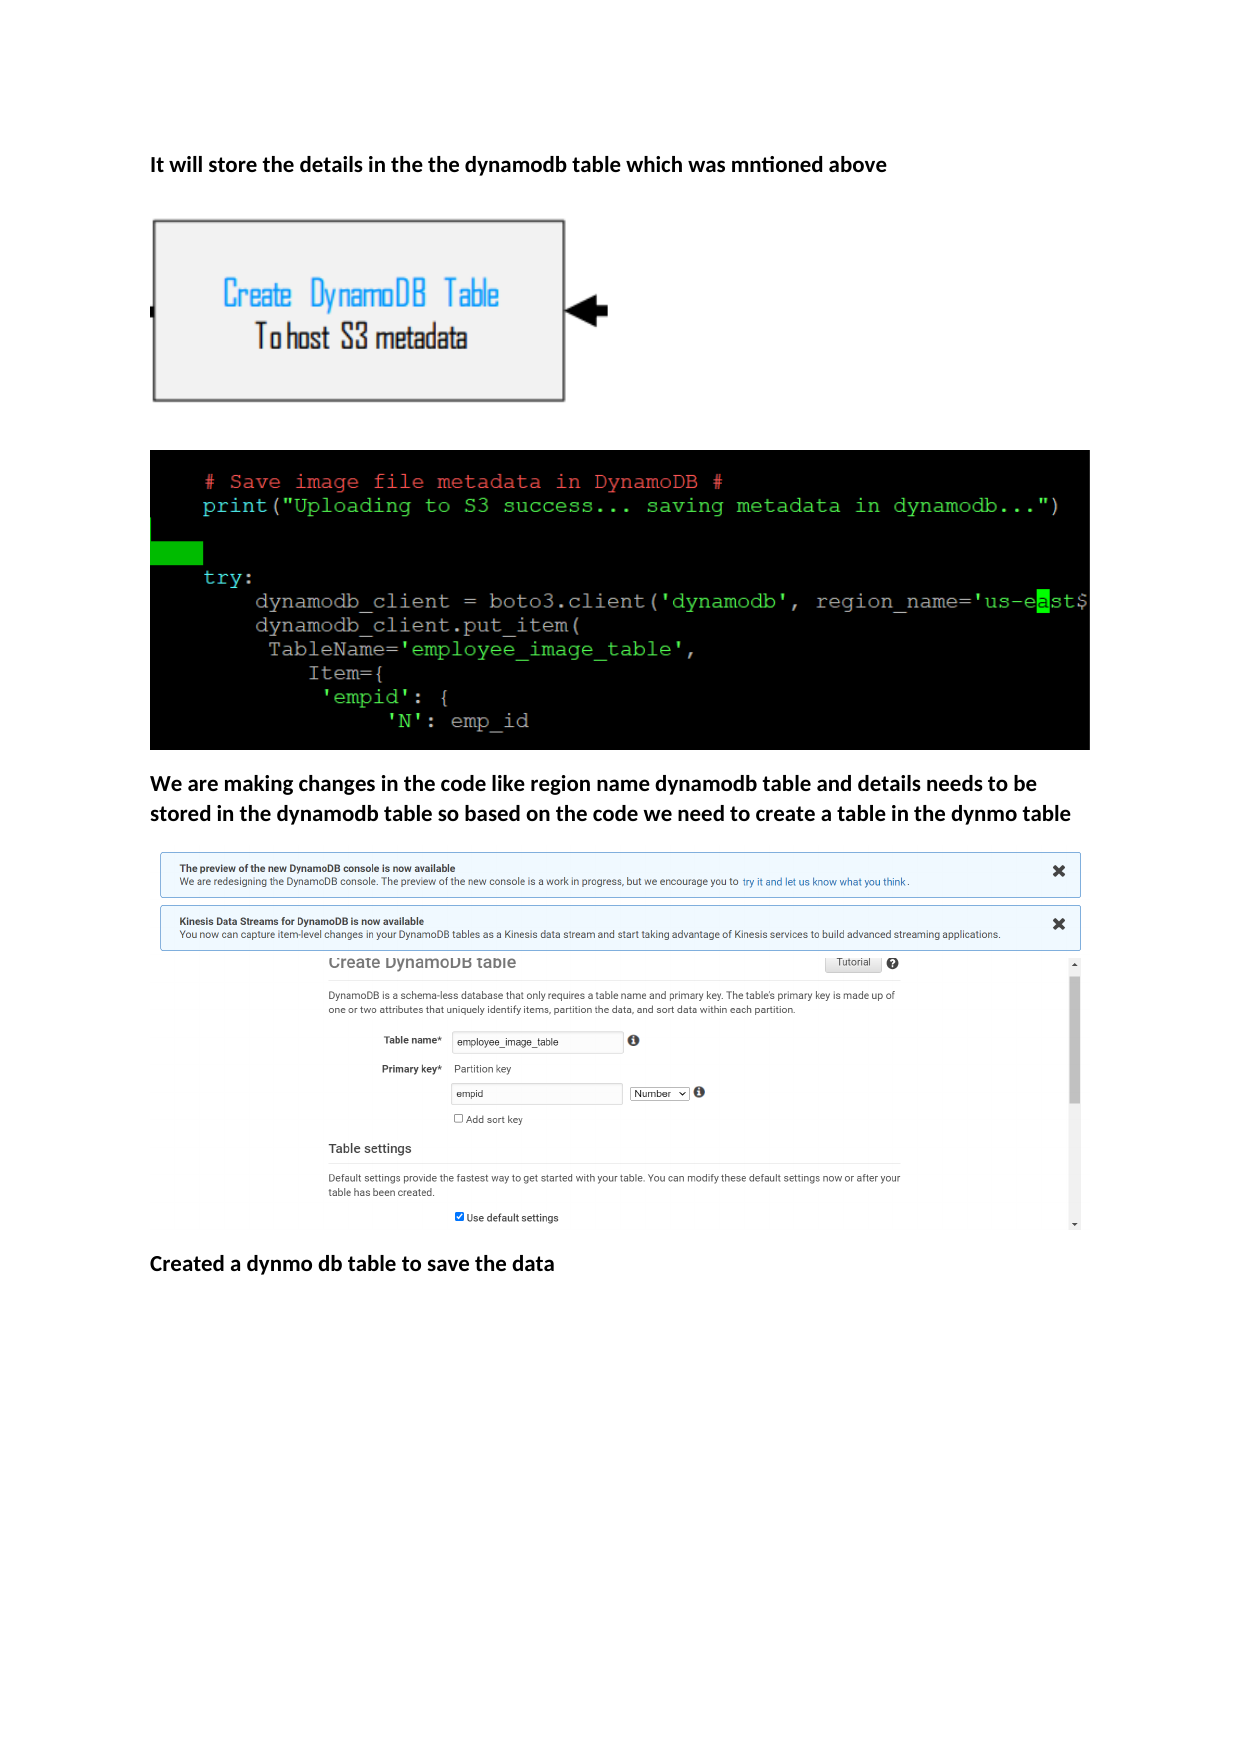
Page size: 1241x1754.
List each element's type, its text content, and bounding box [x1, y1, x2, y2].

picture [150, 450, 1091, 750]
text Created a dynmo db table to save the data [150, 1249, 1090, 1277]
picture [150, 180, 608, 432]
picture [150, 845, 1091, 1230]
text We are making changes in the code like region name dynamodb table and details needs to be stored in the dynamodb table so based on the code we need to create a table in the dynmo table [150, 769, 1090, 827]
